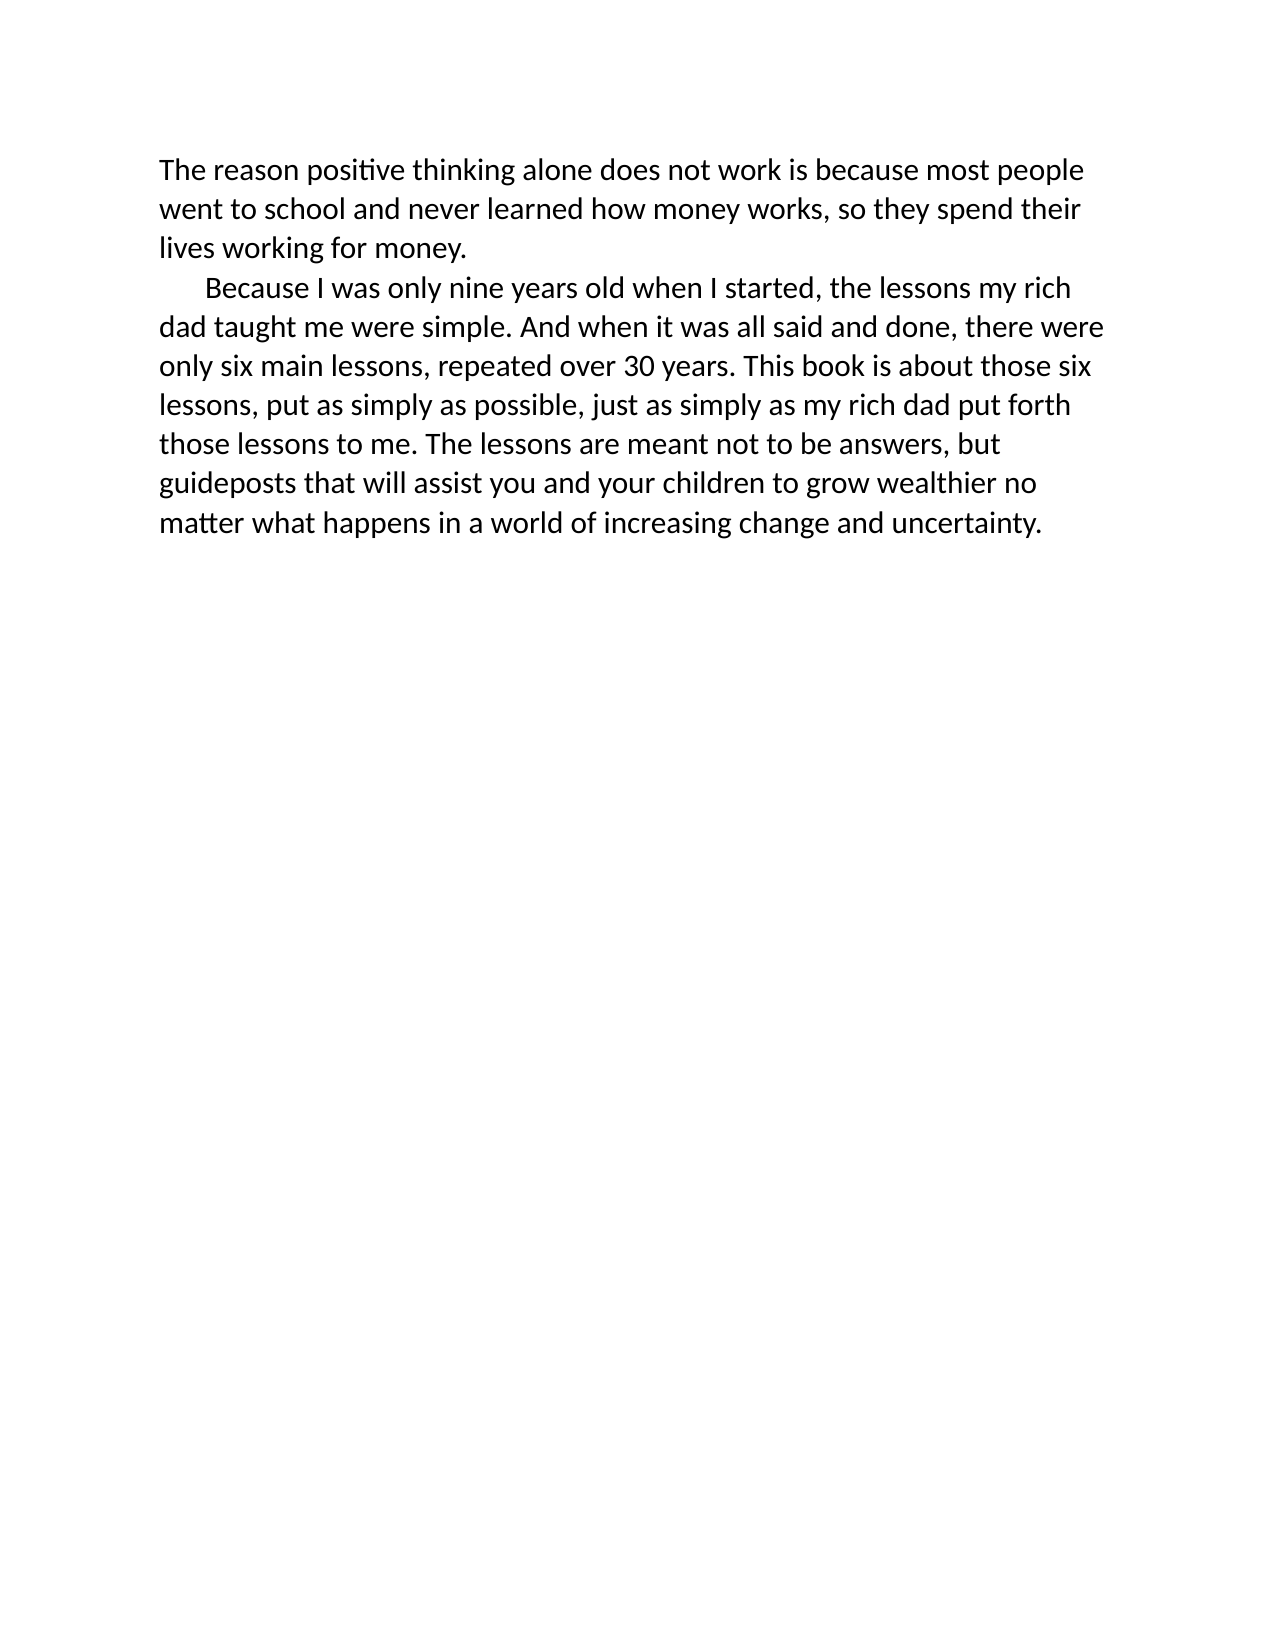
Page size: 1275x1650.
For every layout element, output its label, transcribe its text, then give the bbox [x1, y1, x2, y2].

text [159, 150, 1113, 266]
text Because I was only nine years old when I started, the lessons my rich dad taught me were simple. And when it was all said and done, there were only six main lessons, repeated over 30 years. This book is about those six lessons, put as simply as possible, just as simply as my rich dad put forth those lessons to me. The lessons are meant not to be answers, but guideposts that will assist you and your children to grow wealthier no matter what happens in a world of increasing change and uncertainty. [159, 268, 1113, 541]
